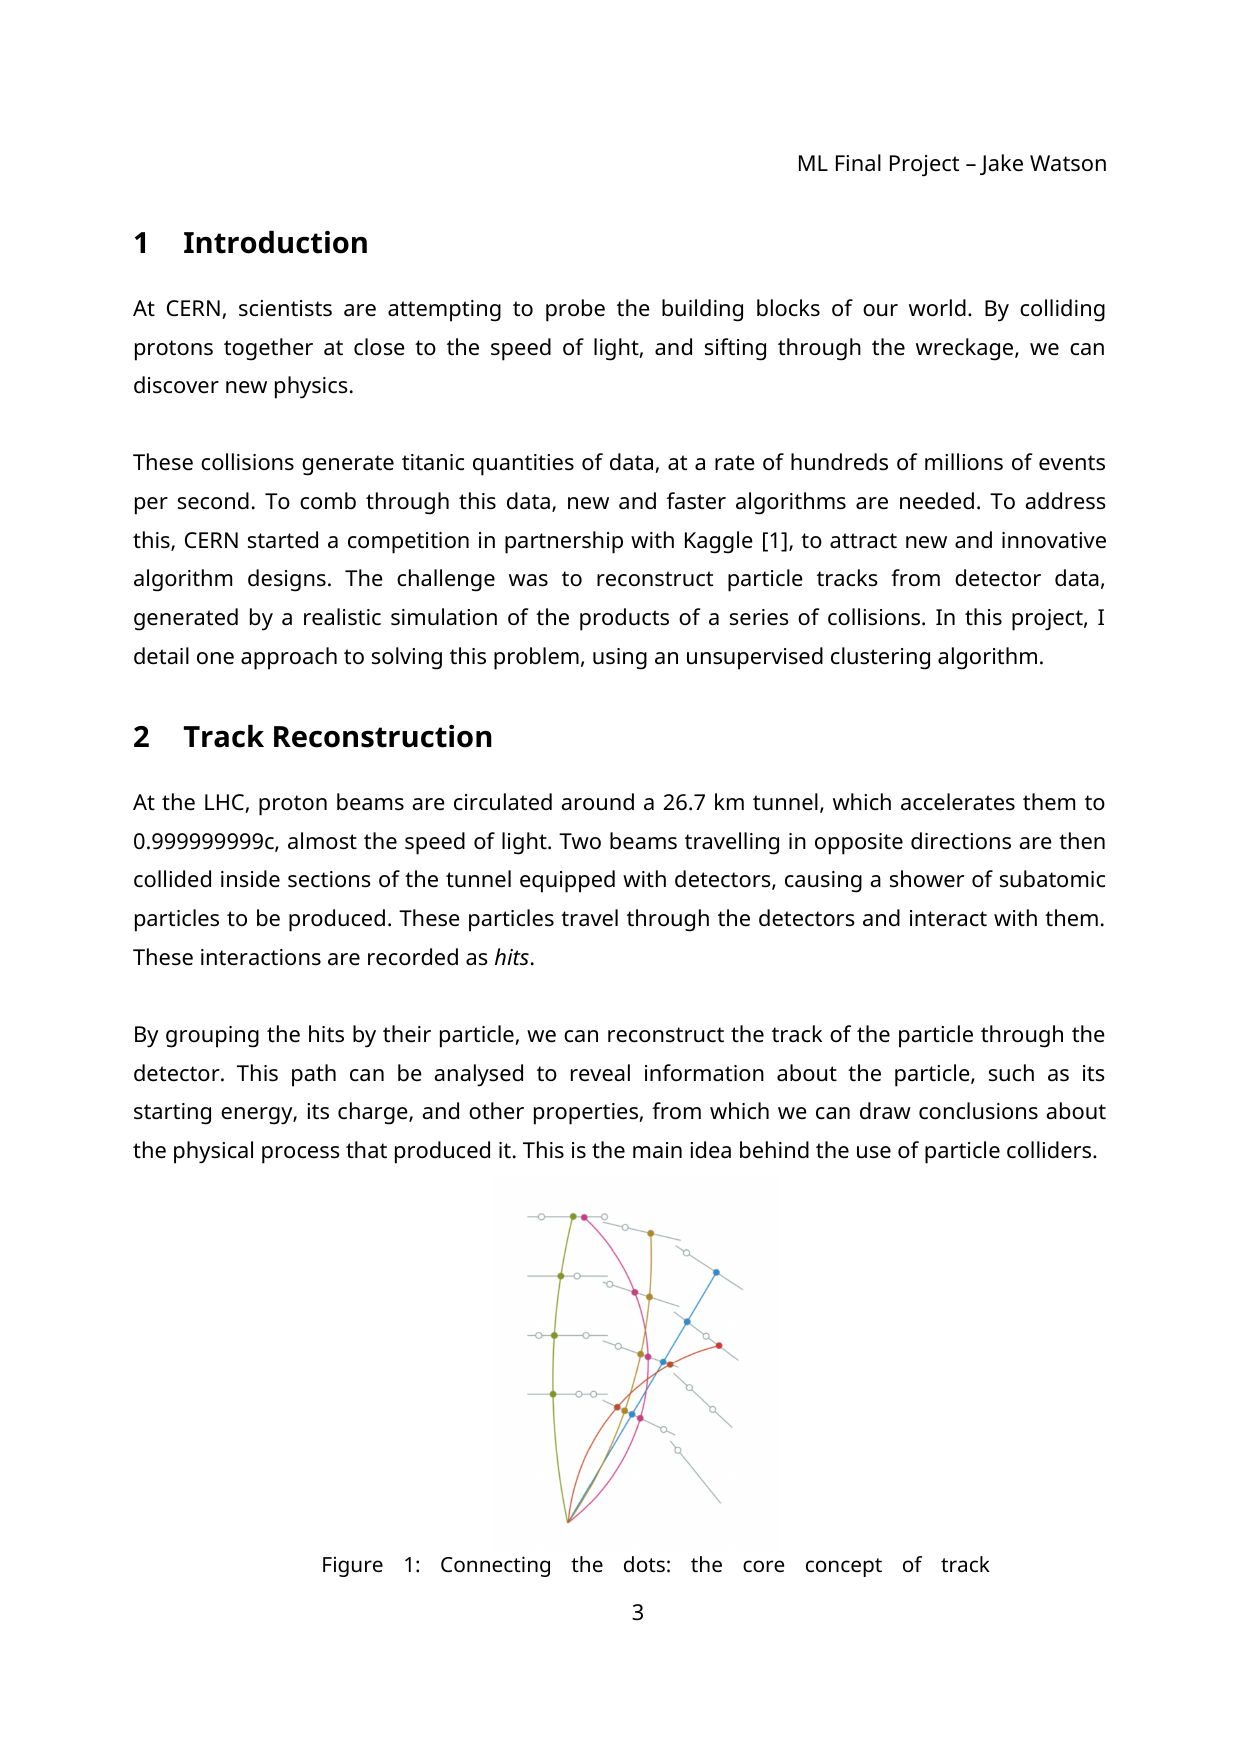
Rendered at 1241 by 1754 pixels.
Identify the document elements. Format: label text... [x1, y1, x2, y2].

text At CERN, scientists are attempting to probe the building blocks of our world. By colliding protons together at close to the speed of light, and sifting through the wreckage, we can discover new physics. [133, 293, 1107, 400]
text These collisions generate titanic quantities of data, at a rate of hundreds of millions of events per second. To comb through this data, new and faster algorithms are needed. To address this, CERN started a competition in partnership with Kaggle, to attract new and innovative algorithm designs. The challenge was to reconstruct particle tracks from detector data, generated by a realistic simulation of the products of a series of collisions. In this project, I detail one approach to solving this problem, using an unsupervised clustering algorithm. [133, 447, 1107, 670]
subtitle Introduction [133, 222, 1107, 262]
text By grouping the hits by their particle, we can reconstruct the track of the particle through the detector. This path can be analysed to reveal information about the particle, such as its starting energy, its charge, and other properties, from which we can draw conclusions about the physical process that produced it. This is the main idea behind the use of particle colliders. [133, 1019, 1107, 1165]
picture [493, 1174, 781, 1550]
subtitle Track Reconstruction [133, 717, 1107, 756]
text At the LHC, proton beams are circulated around a 26.7 km tunnel, which accelerates them to 0.999999999c, almost the speed of light. Two beams travelling in opposite directions are then collided inside sections of the tunnel equipped with detectors, causing a shower of subatomic particles to be produced. These particles travel through the detectors and interact with them. These interactions are recorded as hits. [133, 787, 1107, 971]
